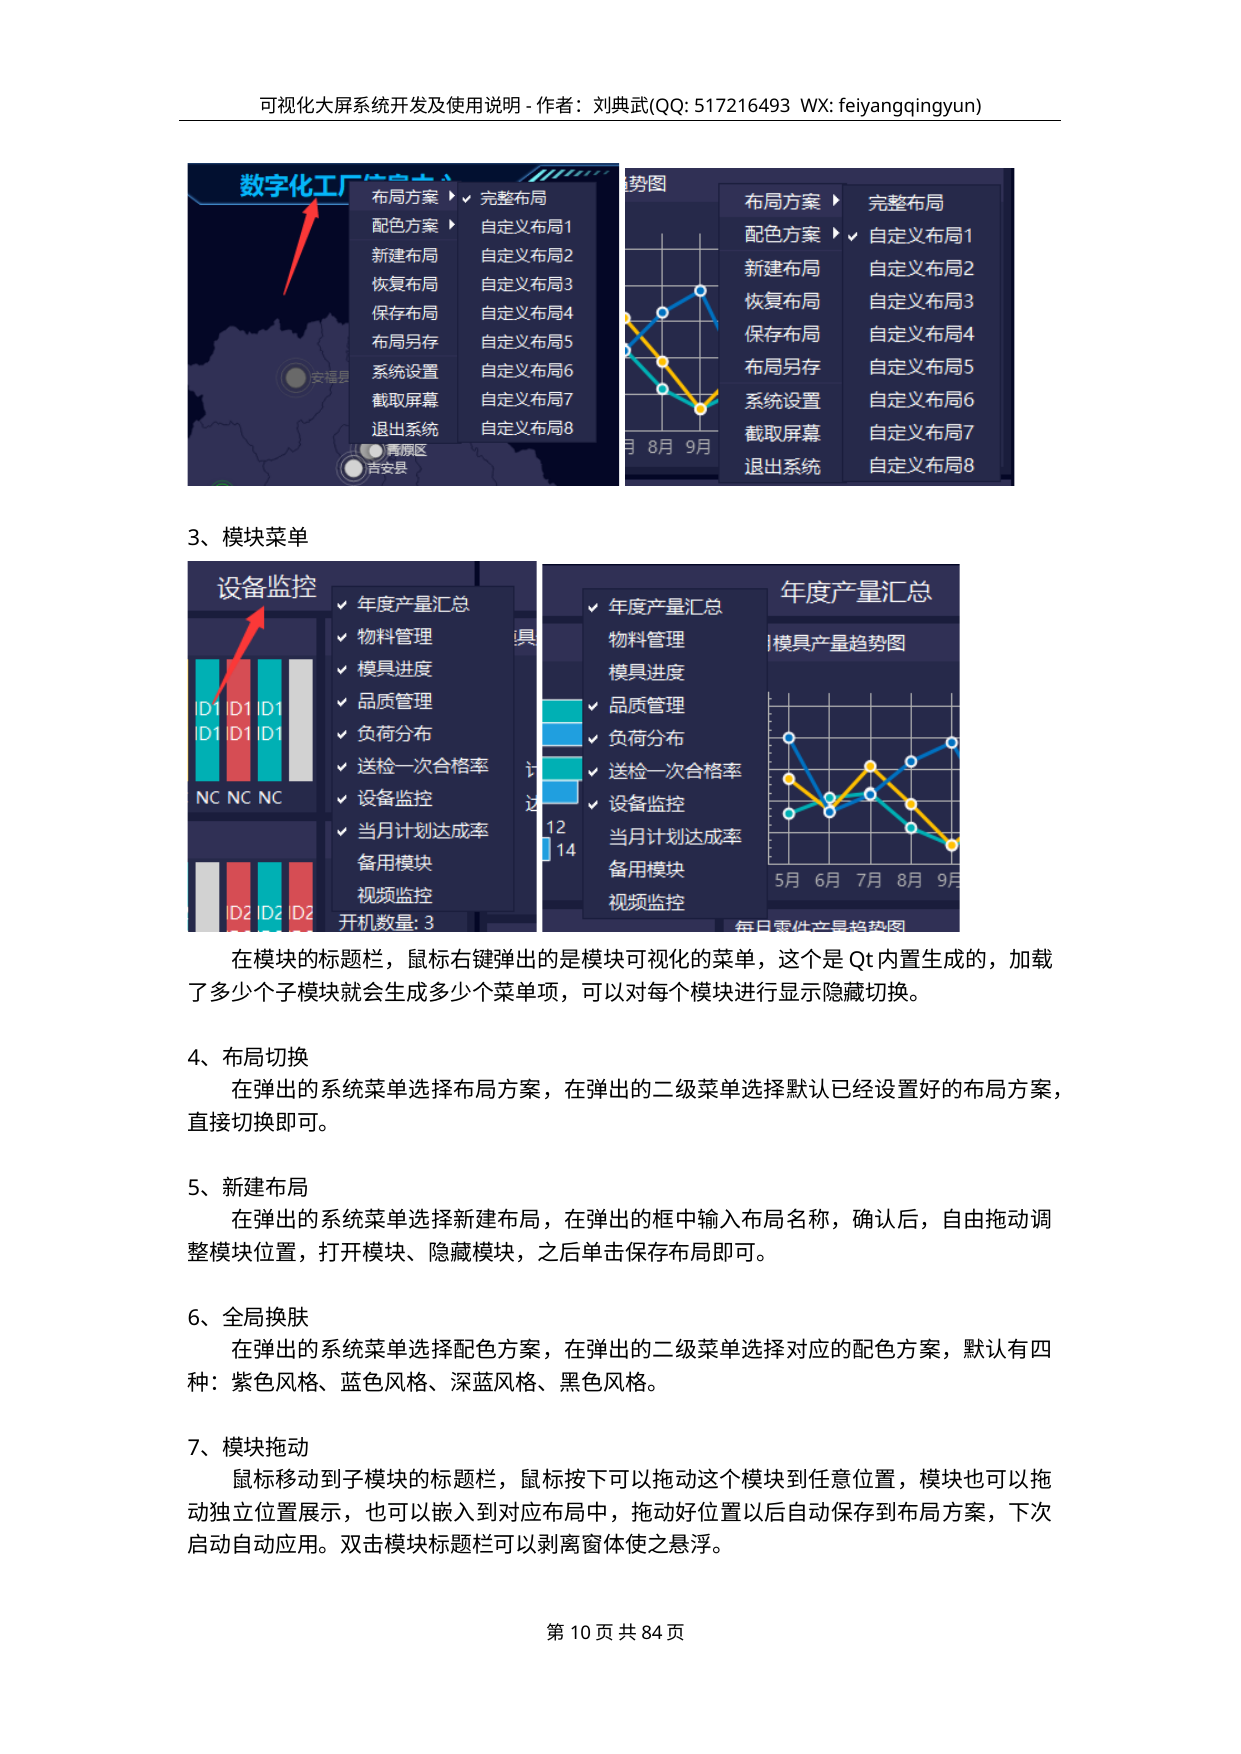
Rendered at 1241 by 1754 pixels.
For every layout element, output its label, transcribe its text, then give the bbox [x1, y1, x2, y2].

text 5、新建布局 [187, 1169, 1053, 1202]
text 3、模块菜单 [187, 519, 1053, 552]
picture [542, 564, 960, 932]
text 4、布局切换 [187, 1039, 1053, 1072]
picture [187, 561, 537, 932]
text 在弹出的系统菜单选择布局方案，在弹出的二级菜单选择默认已经设置好的布局方案，直接切换即可。 [187, 1072, 1053, 1137]
text 6、全局换肤 [187, 1299, 1053, 1332]
text 7、模块拖动 [187, 1429, 1053, 1462]
text 在弹出的系统菜单选择新建布局，在弹出的框中输入布局名称，确认后，自由拖动调整模块位置，打开模块、隐藏模块，之后单击保存布局即可。 [187, 1202, 1053, 1267]
text 在弹出的系统菜单选择配色方案，在弹出的二级菜单选择对应的配色方案，默认有四种：紫色风格、蓝色风格、深蓝风格、黑色风格。 [187, 1332, 1053, 1397]
text 在模块的标题栏，鼠标右键弹出的是模块可视化的菜单，这个是Qt内置生成的，加载了多少个子模块就会生成多少个菜单项，可以对每个模块进行显示隐藏切换。 [187, 942, 1053, 1007]
picture [187, 163, 620, 486]
text 鼠标移动到子模块的标题栏，鼠标按下可以拖动这个模块到任意位置，模块也可以拖动独立位置展示，也可以嵌入到对应布局中，拖动好位置以后自动保存到布局方案，下次启动自动应用。双击模块标题栏可以剥离窗体使之悬浮。 [187, 1462, 1053, 1559]
picture [625, 168, 1015, 486]
